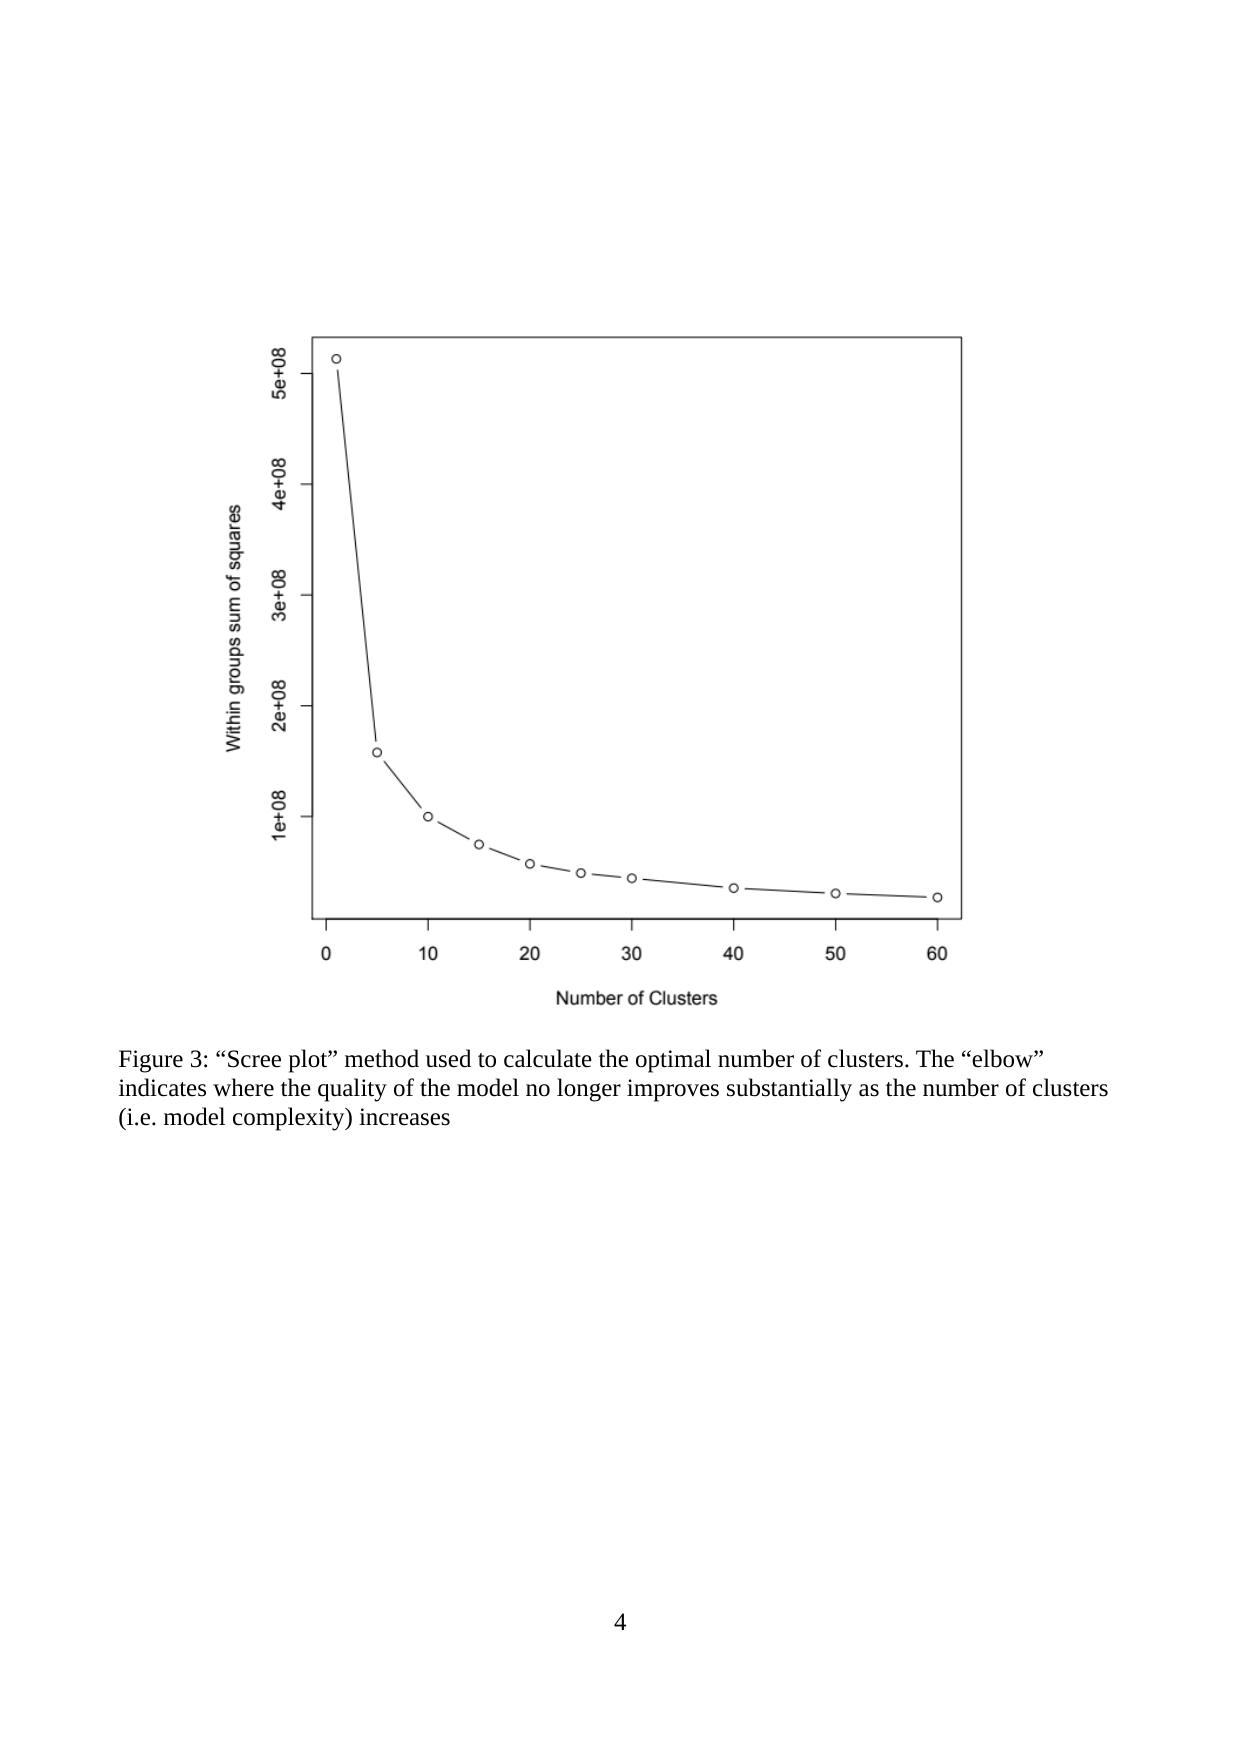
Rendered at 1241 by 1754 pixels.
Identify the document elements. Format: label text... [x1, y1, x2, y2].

picture [220, 245, 1009, 1034]
table_cell Figure 3: “Scree plot” method used to calculate the optimal number of clusters. The “elbow” indicates where the quality of the model no longer improves substantially as the number of clusters (i.e. model complexity) increases [113, 1039, 1116, 1137]
table_header [113, 240, 1116, 1039]
